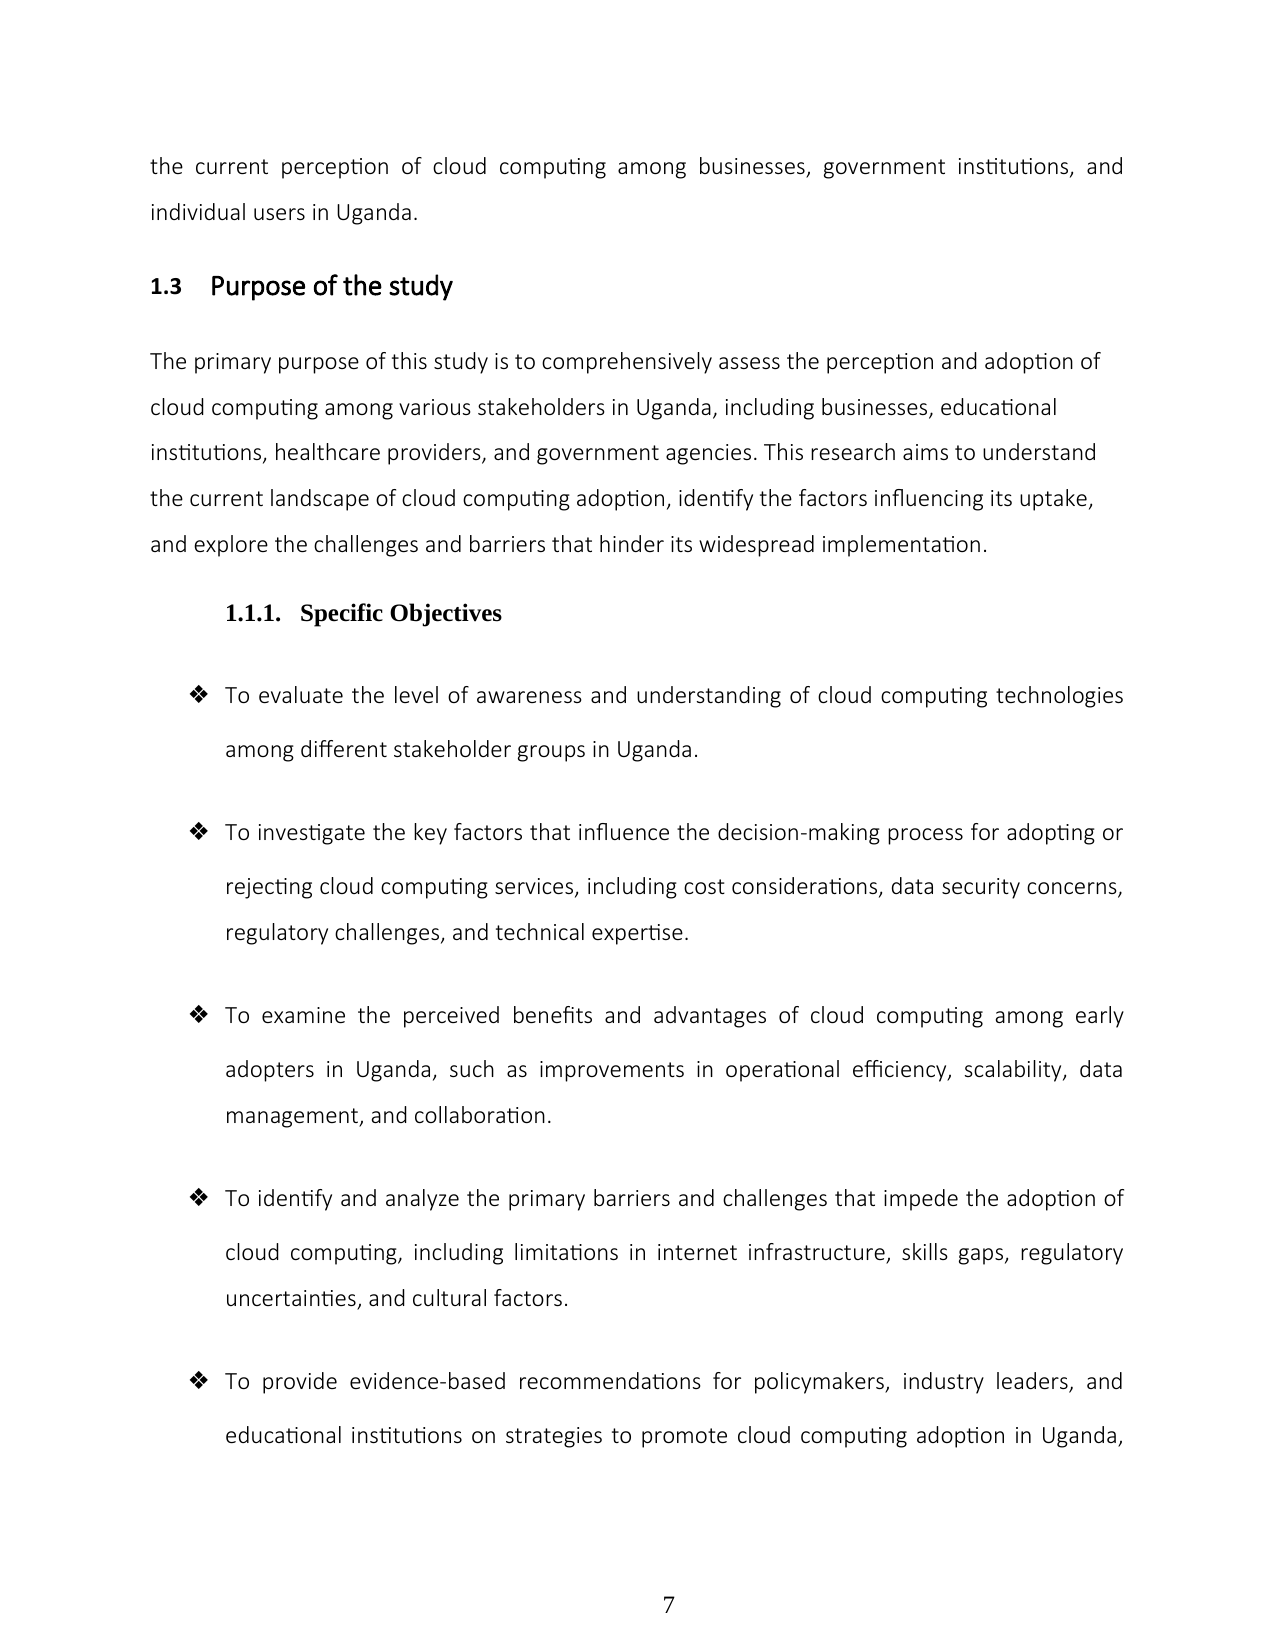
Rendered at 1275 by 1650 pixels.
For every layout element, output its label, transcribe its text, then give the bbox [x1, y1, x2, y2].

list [187, 1353, 1125, 1449]
list Specific Objectives [225, 598, 1125, 627]
list To identify and analyze the primary barriers and challenges that impede the adoption of cloud computing, including limitations in internet infrastructure, skills gaps, regulatory uncertainties, and cultural factors. [187, 1170, 1125, 1312]
text The primary purpose of this study is to comprehensively assess the perception and adoption of cloud computing among various stakeholders in Uganda, including businesses, educational institutions, healthcare providers, and government agencies. This research aims to understand the current landscape of cloud computing adoption, identify the factors influencing its uptake, and explore the challenges and barriers that hinder its widespread implementation. [150, 345, 1125, 558]
subtitle Purpose of the study [150, 266, 1125, 302]
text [150, 150, 1125, 226]
list To investigate the key factors that influence the decision-making process for adopting or rejecting cloud computing services, including cost considerations, data security concerns, regulatory challenges, and technical expertise. [187, 804, 1125, 947]
list To examine the perceived benefits and advantages of cloud computing among early adopters in Uganda, such as improvements in operational efficiency, scalability, data management, and collaboration. [187, 987, 1125, 1129]
list To evaluate the level of awareness and understanding of cloud computing technologies among different stakeholder groups in Uganda. [187, 667, 1125, 764]
